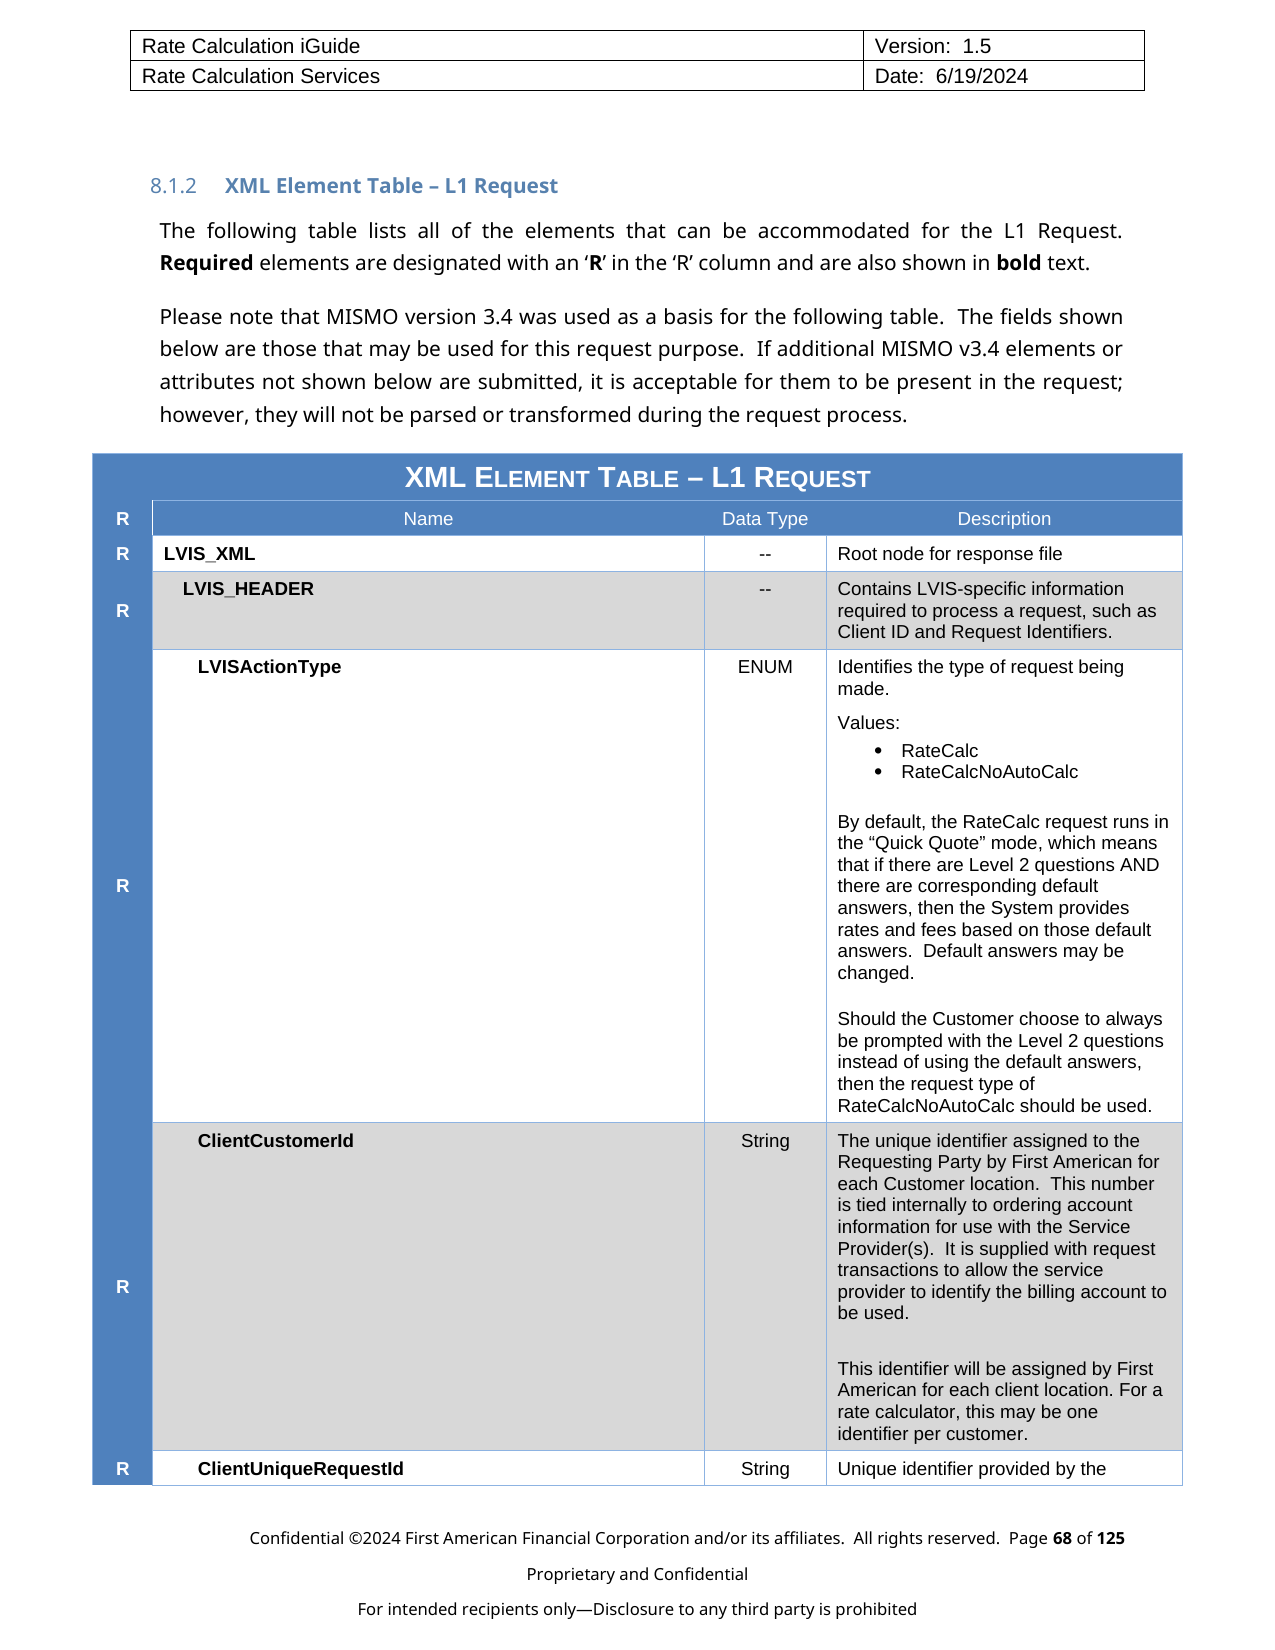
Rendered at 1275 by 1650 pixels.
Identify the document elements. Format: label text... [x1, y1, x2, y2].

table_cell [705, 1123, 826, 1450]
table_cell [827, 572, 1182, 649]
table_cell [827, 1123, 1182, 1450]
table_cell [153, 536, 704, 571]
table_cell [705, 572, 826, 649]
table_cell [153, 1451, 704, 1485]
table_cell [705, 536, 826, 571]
text Please note that MISMO version 3.4 was used as a basis for the following table. The fields shown below are those that may be used for this request purpose. If additional MISMO v3.4 elements or attributes not shown below are submitted, it is acceptable for them to be present in the request; however, they will not be parsed or transformed during the request process. [159, 302, 1125, 428]
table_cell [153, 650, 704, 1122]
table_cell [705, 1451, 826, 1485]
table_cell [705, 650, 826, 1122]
subtitle XML Element Table – L1 Request [150, 171, 1125, 199]
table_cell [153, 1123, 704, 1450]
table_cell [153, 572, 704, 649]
text The following table lists all of the elements that can be accommodated for the L1 Request. Required elements are designated with an ‘R’ in the ‘R’ column and are also shown in bold text. [159, 216, 1125, 277]
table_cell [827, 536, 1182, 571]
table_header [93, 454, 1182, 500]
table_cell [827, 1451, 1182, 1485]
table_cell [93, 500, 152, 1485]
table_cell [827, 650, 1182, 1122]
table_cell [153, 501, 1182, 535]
